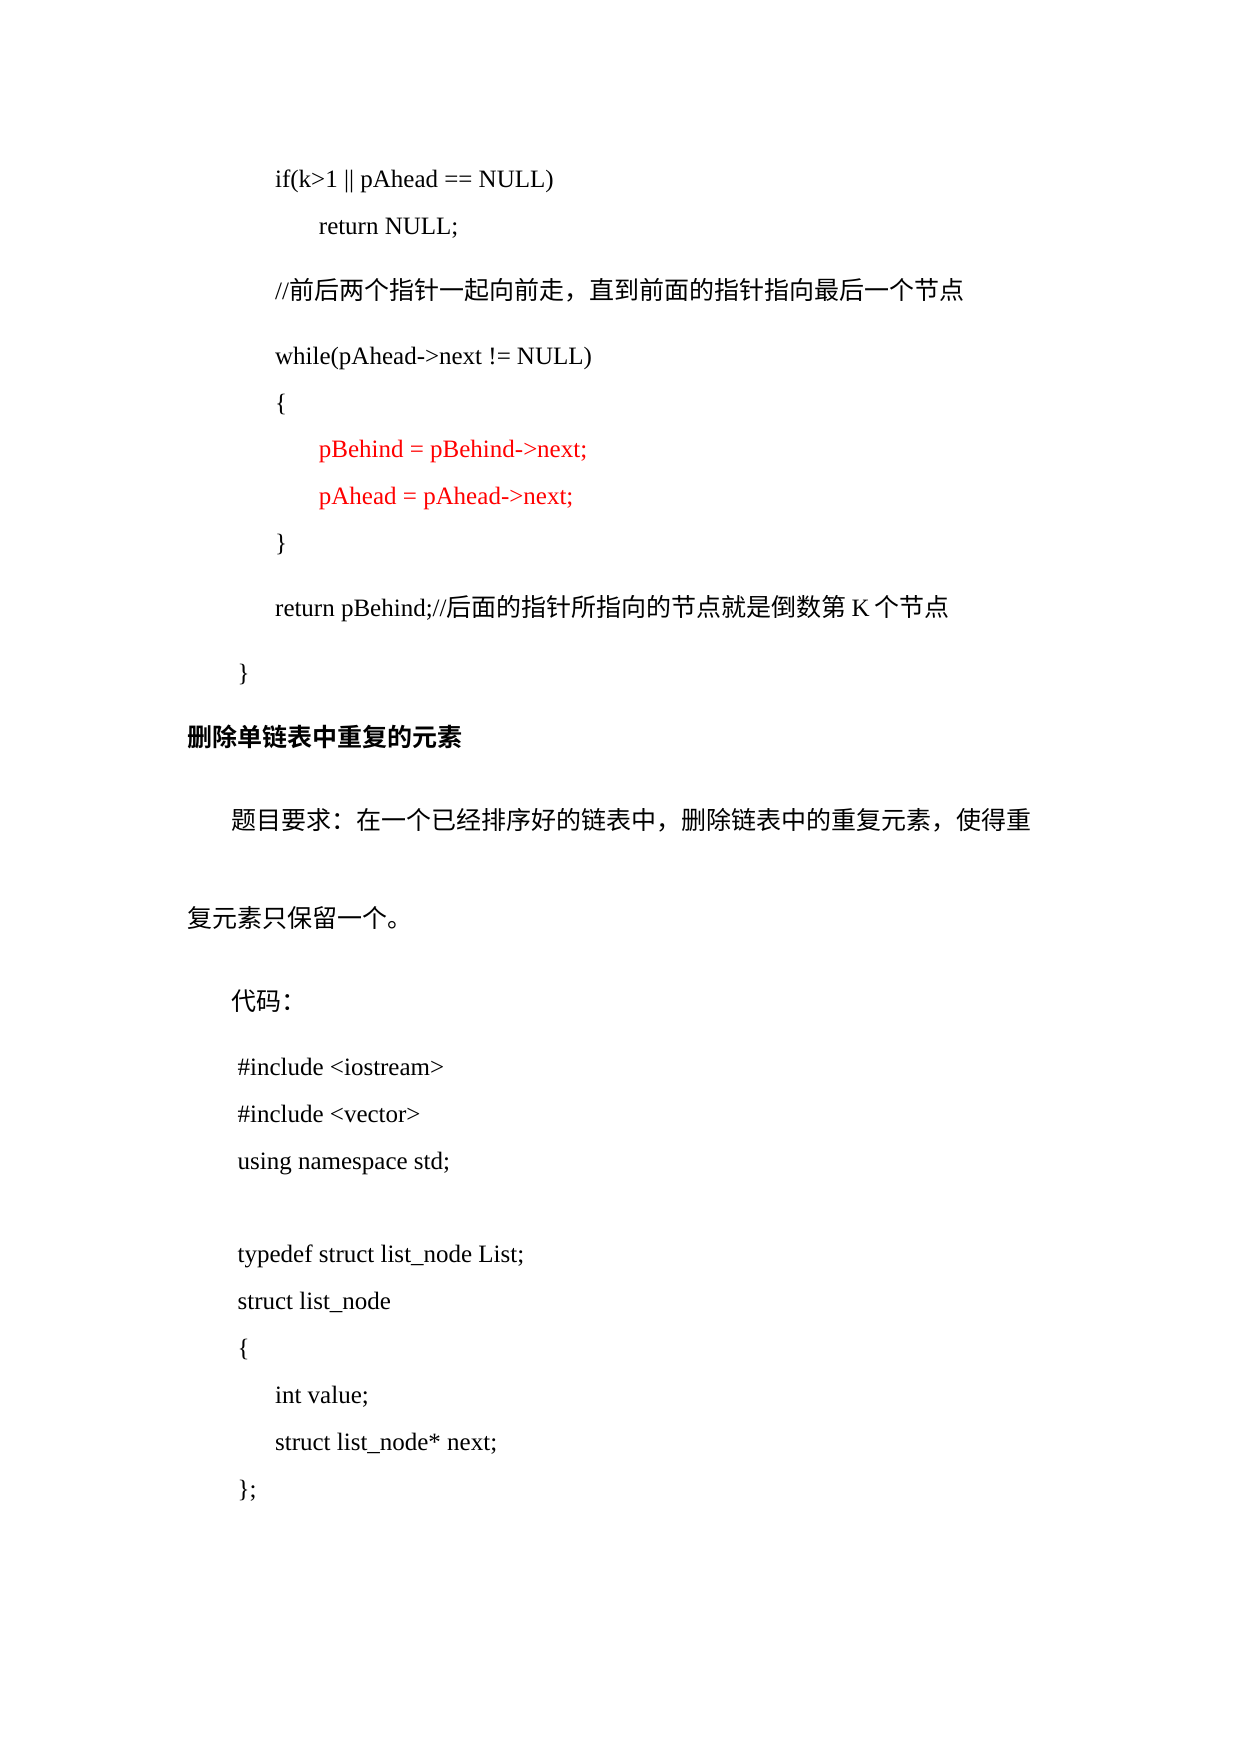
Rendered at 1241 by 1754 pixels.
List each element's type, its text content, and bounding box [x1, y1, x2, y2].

text struct list_node [237, 1284, 1053, 1317]
text { [237, 386, 1053, 418]
text 代码： [187, 967, 1053, 1032]
text struct list_node* next; [237, 1425, 1053, 1458]
text int value; [237, 1378, 1053, 1411]
text while(pAhead->next != NULL) [237, 339, 1053, 371]
text } [237, 526, 1053, 559]
subtitle 删除单链表中重复的元素 [187, 703, 1053, 768]
text #include <iostream> [237, 1050, 1053, 1083]
text { [237, 1331, 1053, 1364]
text return NULL; [237, 209, 1053, 241]
text using namespace std; [237, 1144, 1053, 1176]
text pAhead = pAhead->next; [237, 479, 1053, 512]
text #include <vector> [237, 1097, 1053, 1129]
text } [237, 656, 1053, 689]
text 题目要求：在一个已经排序好的链表中，删除链表中的重复元素，使得重复元素只保留一个。 [187, 786, 1053, 949]
text }; [237, 1472, 1053, 1504]
text //前后两个指针一起向前走，直到前面的指针指向最后一个节点 [237, 256, 1053, 321]
text if(k>1 || pAhead == NULL) [237, 162, 1053, 194]
text typedef struct list_node List; [237, 1238, 1053, 1270]
text pBehind = pBehind->next; [237, 433, 1053, 465]
text return pBehind;//后面的指针所指向的节点就是倒数第K个节点 [237, 573, 1053, 638]
